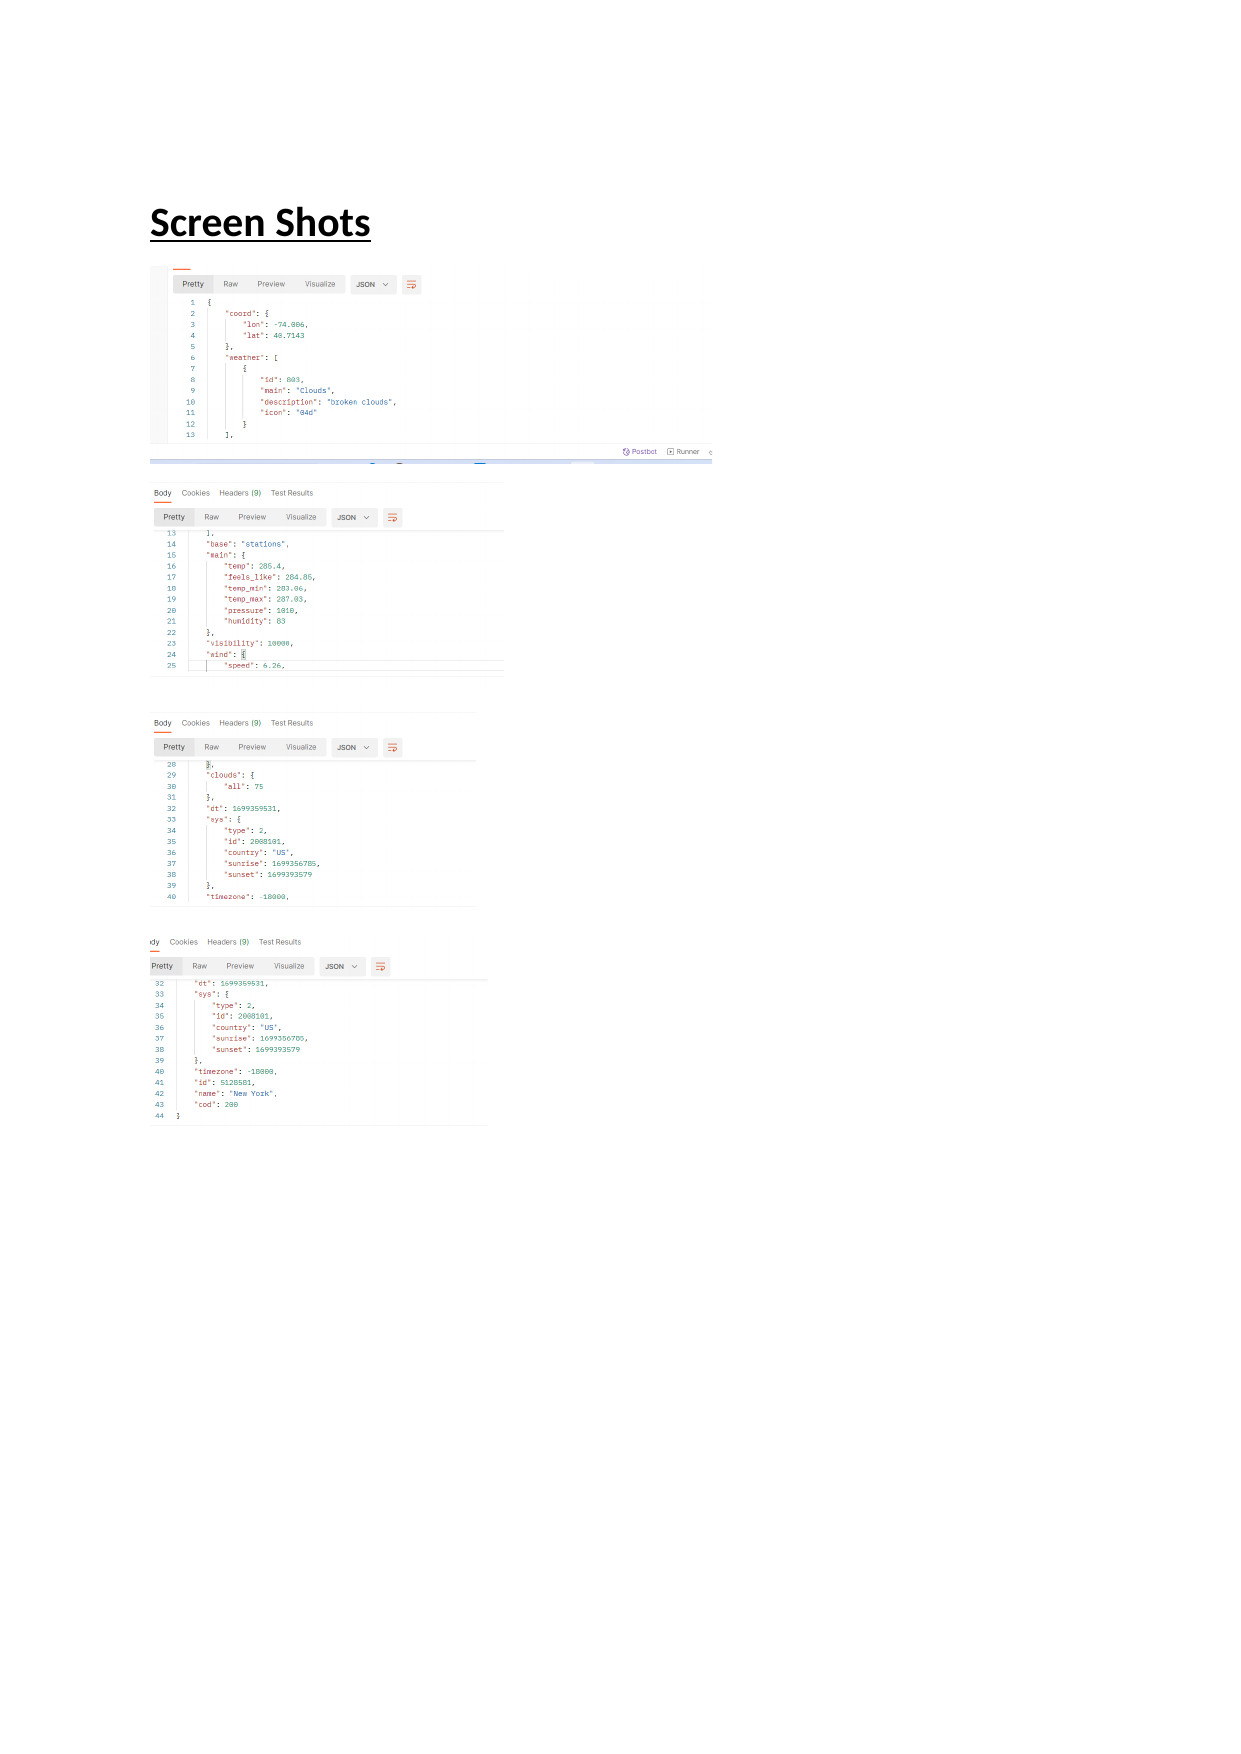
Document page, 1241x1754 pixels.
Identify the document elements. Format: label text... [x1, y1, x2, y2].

picture [150, 705, 477, 914]
text Screen Shots [150, 196, 1090, 247]
picture [150, 266, 713, 464]
picture [150, 932, 488, 1132]
picture [150, 482, 505, 688]
